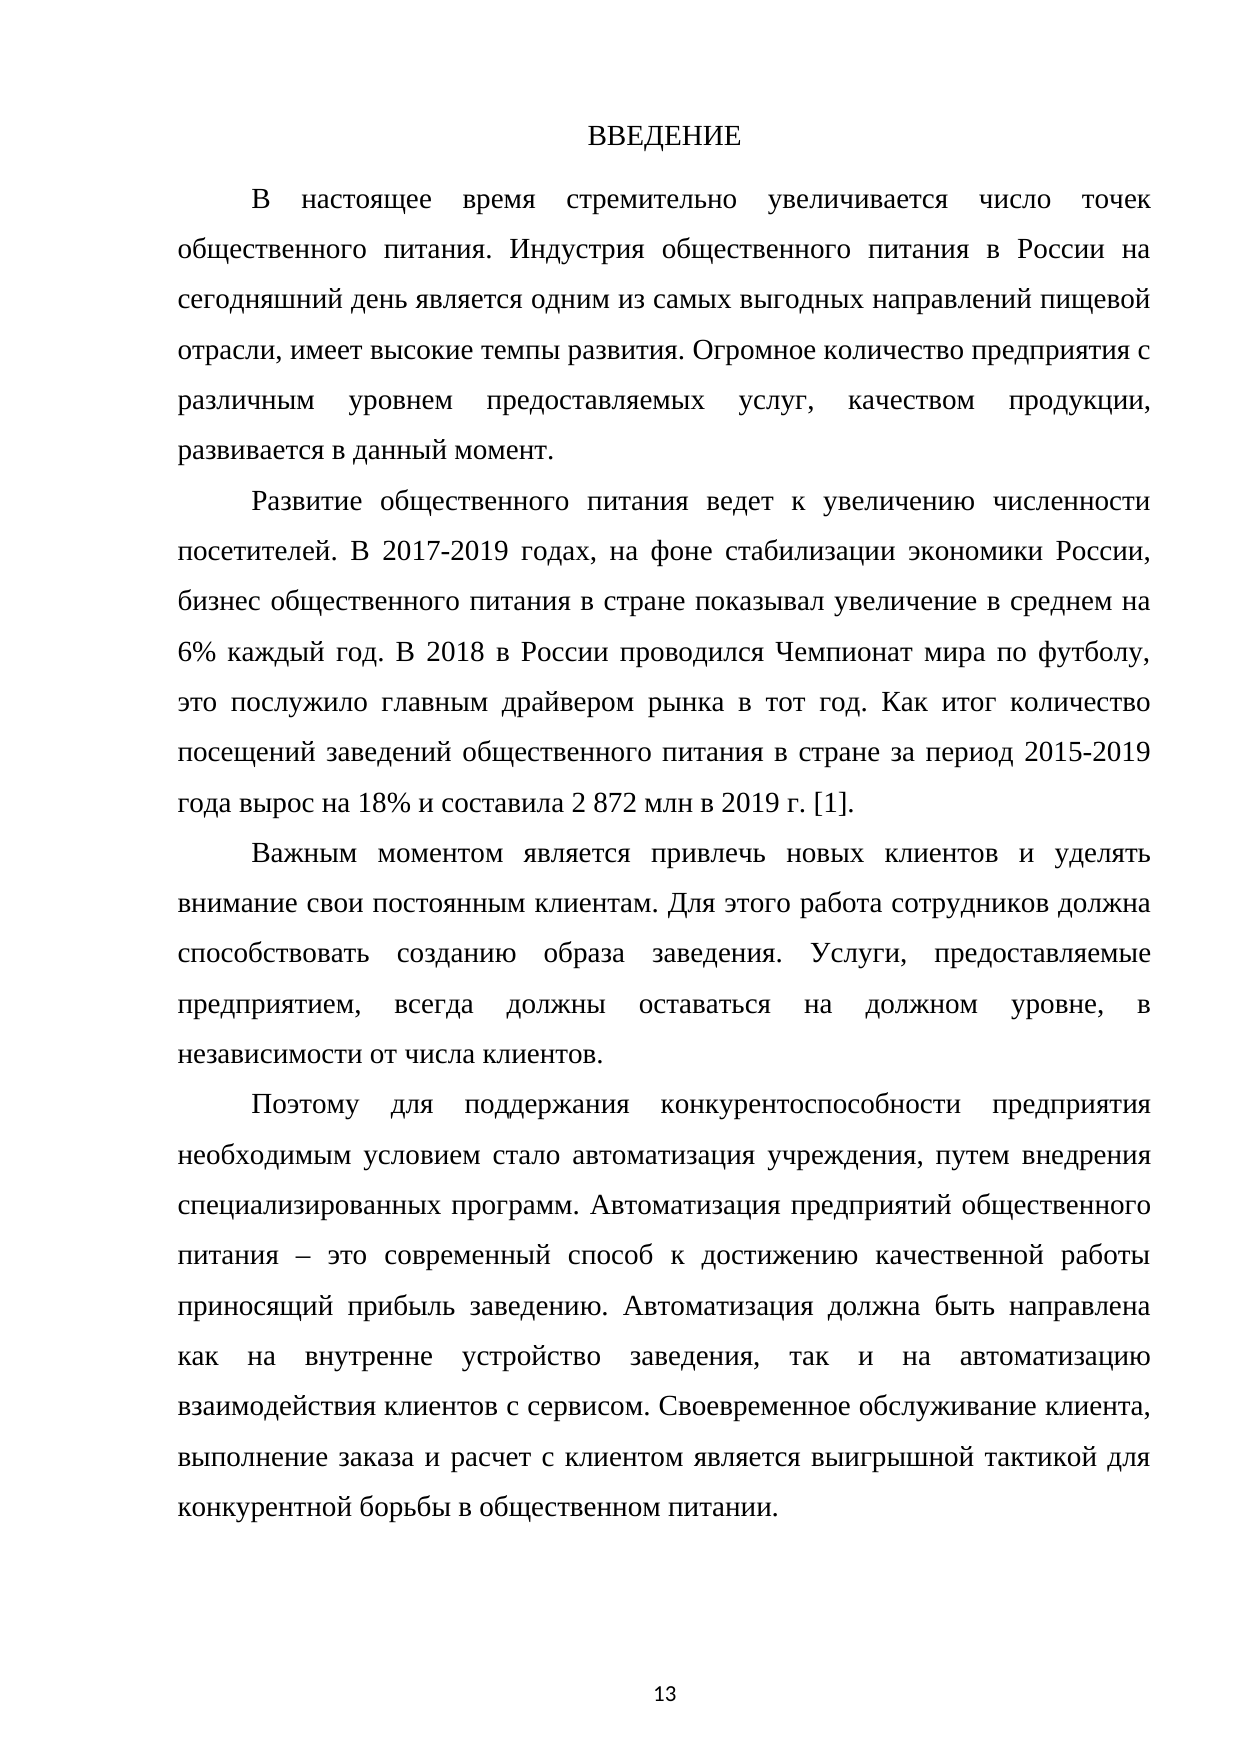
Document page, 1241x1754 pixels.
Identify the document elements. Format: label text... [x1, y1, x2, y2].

text Важным моментом является привлечь новых клиентов и уделять внимание свои постоянным клиентам. Для этого работа сотрудников должна способствовать созданию образа заведения. Услуги, предоставляемые предприятием, всегда должны оставаться на должном уровне, в независимости от числа клиентов. [177, 835, 1152, 1070]
text В настоящее время стремительно увеличивается число точек общественного питания. Индустрия общественного питания в России на сегодняшний день является одним из самых выгодных направлений пищевой отрасли, имеет высокие темпы развития. Огромное количество предприятия с различным уровнем предоставляемых услуг, качеством продукции, развивается в данный момент. [177, 181, 1152, 466]
text Развитие общественного питания ведет к увеличению численности посетителей. В 2017-2019 годах, на фоне стабилизации экономики России, бизнес общественного питания в стране показывал увеличение в среднем на 6% каждый год. В 2018 в России проводился Чемпионат мира по футболу, это послужило главным драйвером рынка в тот год. Как итог количество посещений заведений общественного питания в стране за период 2015-2019 года вырос на 18% и составила 2 872 млн в 2019 г. [1]. [177, 483, 1152, 818]
text Введение [177, 118, 1152, 152]
text Поэтому для поддержания конкурентоспособности предприятия необходимым условием стало автоматизация учреждения, путем внедрения специализированных программ. Автоматизация предприятий общественного питания – это современный способ к достижению качественной работы приносящий прибыль заведению. Автоматизация должна быть направлена как на внутренне устройство заведения, так и на автоматизацию взаимодействия клиентов с сервисом. Своевременное обслуживание клиента, выполнение заказа и расчет с клиентом является выигрышной тактикой для конкурентной борьбы в общественном питании. [177, 1087, 1152, 1523]
